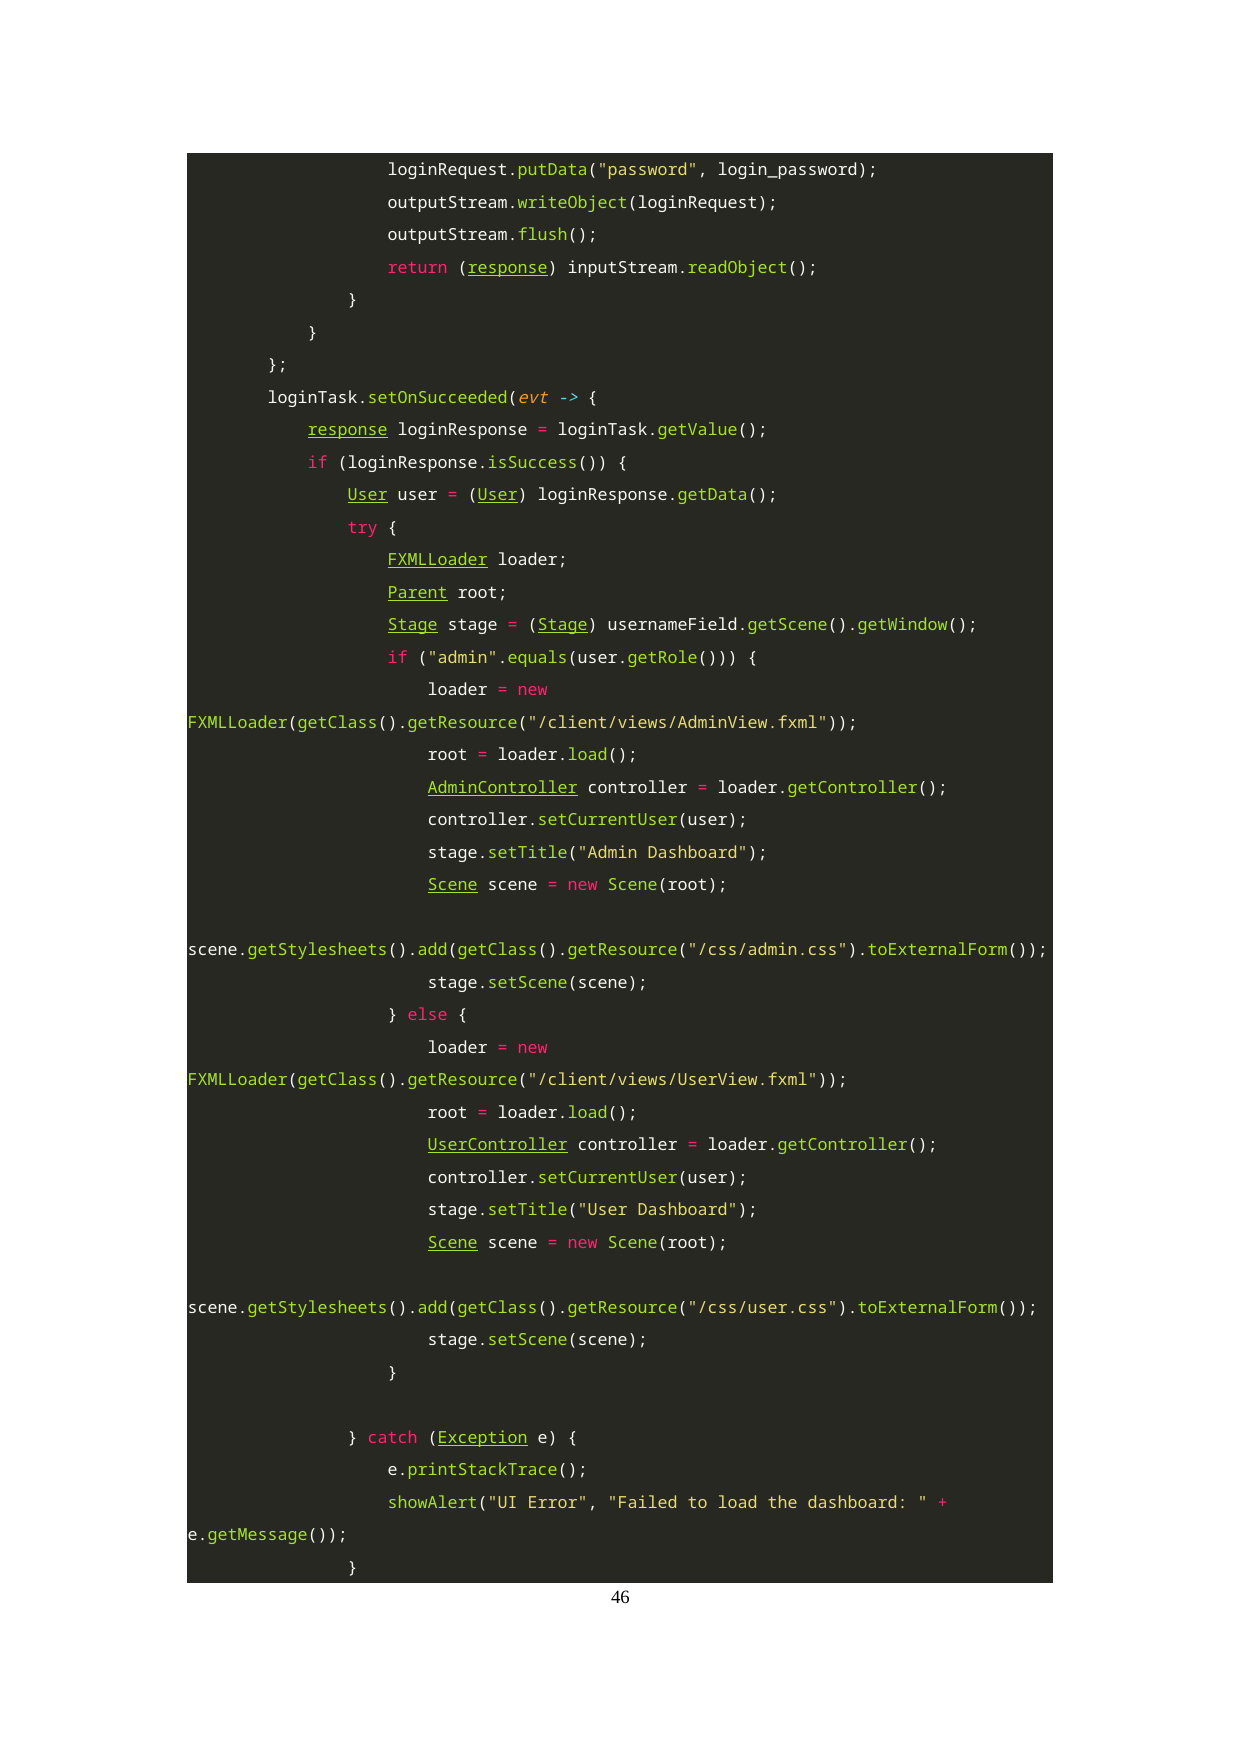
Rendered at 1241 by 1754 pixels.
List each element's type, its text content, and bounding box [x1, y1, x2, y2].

text FXMLLoader loader; [187, 543, 1053, 576]
text outputStream.writeObject(loginRequest); [187, 186, 1053, 218]
text response loginResponse = loginTask.getValue(); [187, 413, 1053, 446]
text return (response) inputStream.readObject(); [187, 251, 1053, 283]
text root = loader.load(); [187, 1096, 1053, 1128]
text scene.getStylesheets().add(getClass().getResource("/css/admin.css").toExternalForm()); [187, 901, 1053, 966]
text Parent root; [187, 576, 1053, 608]
text controller.setCurrentUser(user); [187, 1161, 1053, 1193]
text loginRequest.putData("password", login_password); [187, 153, 1053, 186]
text try { [187, 511, 1053, 543]
text if (loginResponse.isSuccess()) { [187, 446, 1053, 478]
text showAlert("UI Error", "Failed to load the dashboard: " + e.getMessage()); [187, 1486, 1053, 1551]
text e.printStackTrace(); [187, 1453, 1053, 1486]
text loginTask.setOnSucceeded(evt -> { [187, 381, 1053, 413]
text stage.setScene(scene); [187, 1323, 1053, 1356]
text stage.setTitle("User Dashboard"); [187, 1193, 1053, 1226]
text } [187, 316, 1053, 348]
text } [187, 1356, 1053, 1388]
text loader = new FXMLLoader(getClass().getResource("/client/views/AdminView.fxml")); [187, 673, 1053, 738]
text Stage stage = (Stage) usernameField.getScene().getWindow(); [187, 608, 1053, 641]
text Scene scene = new Scene(root); [187, 1226, 1053, 1258]
text stage.setTitle("Admin Dashboard"); [187, 836, 1053, 868]
text UserController controller = loader.getController(); [187, 1128, 1053, 1161]
text root = loader.load(); [187, 738, 1053, 771]
text Scene scene = new Scene(root); [187, 868, 1053, 901]
text } [187, 1551, 1053, 1583]
text } [187, 283, 1053, 316]
text stage.setScene(scene); [187, 966, 1053, 998]
text }; [187, 348, 1053, 381]
text controller.setCurrentUser(user); [187, 803, 1053, 836]
text User user = (User) loginResponse.getData(); [187, 478, 1053, 511]
text } else { [187, 998, 1053, 1031]
text AdminController controller = loader.getController(); [187, 771, 1053, 803]
text loader = new FXMLLoader(getClass().getResource("/client/views/UserView.fxml")); [187, 1031, 1053, 1096]
text outputStream.flush(); [187, 218, 1053, 251]
text } catch (Exception e) { [187, 1421, 1053, 1453]
text scene.getStylesheets().add(getClass().getResource("/css/user.css").toExternalForm()); [187, 1258, 1053, 1323]
text if ("admin".equals(user.getRole())) { [187, 641, 1053, 673]
